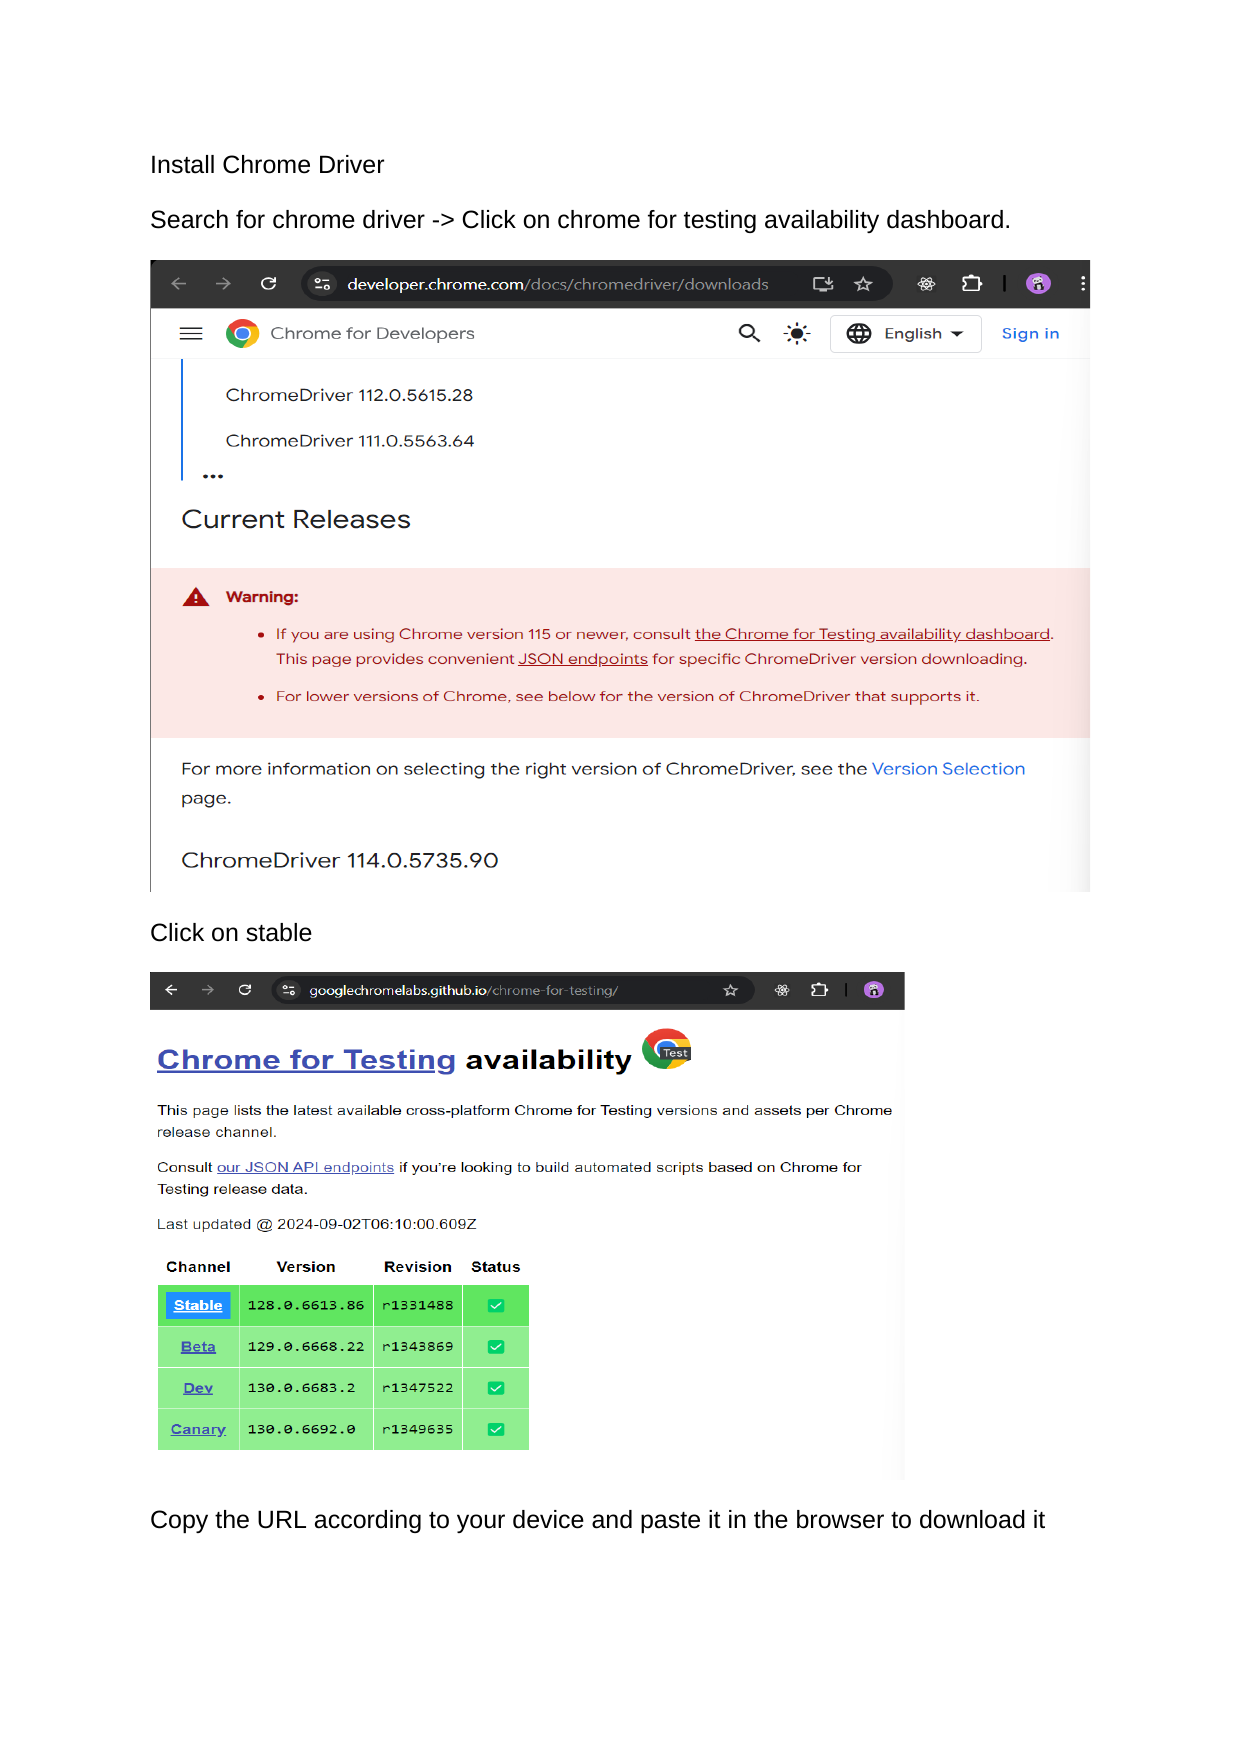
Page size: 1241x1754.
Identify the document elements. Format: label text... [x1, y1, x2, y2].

text Click on stable [150, 918, 1090, 946]
text Copy the URL according to your device and paste it in the browser to download it [150, 1505, 1090, 1534]
text Install Chrome Driver [150, 150, 1090, 179]
text Search for chrome driver -> Click on chrome for testing availability dashboard. [150, 205, 1090, 234]
picture [150, 260, 1091, 892]
picture [150, 972, 905, 1480]
